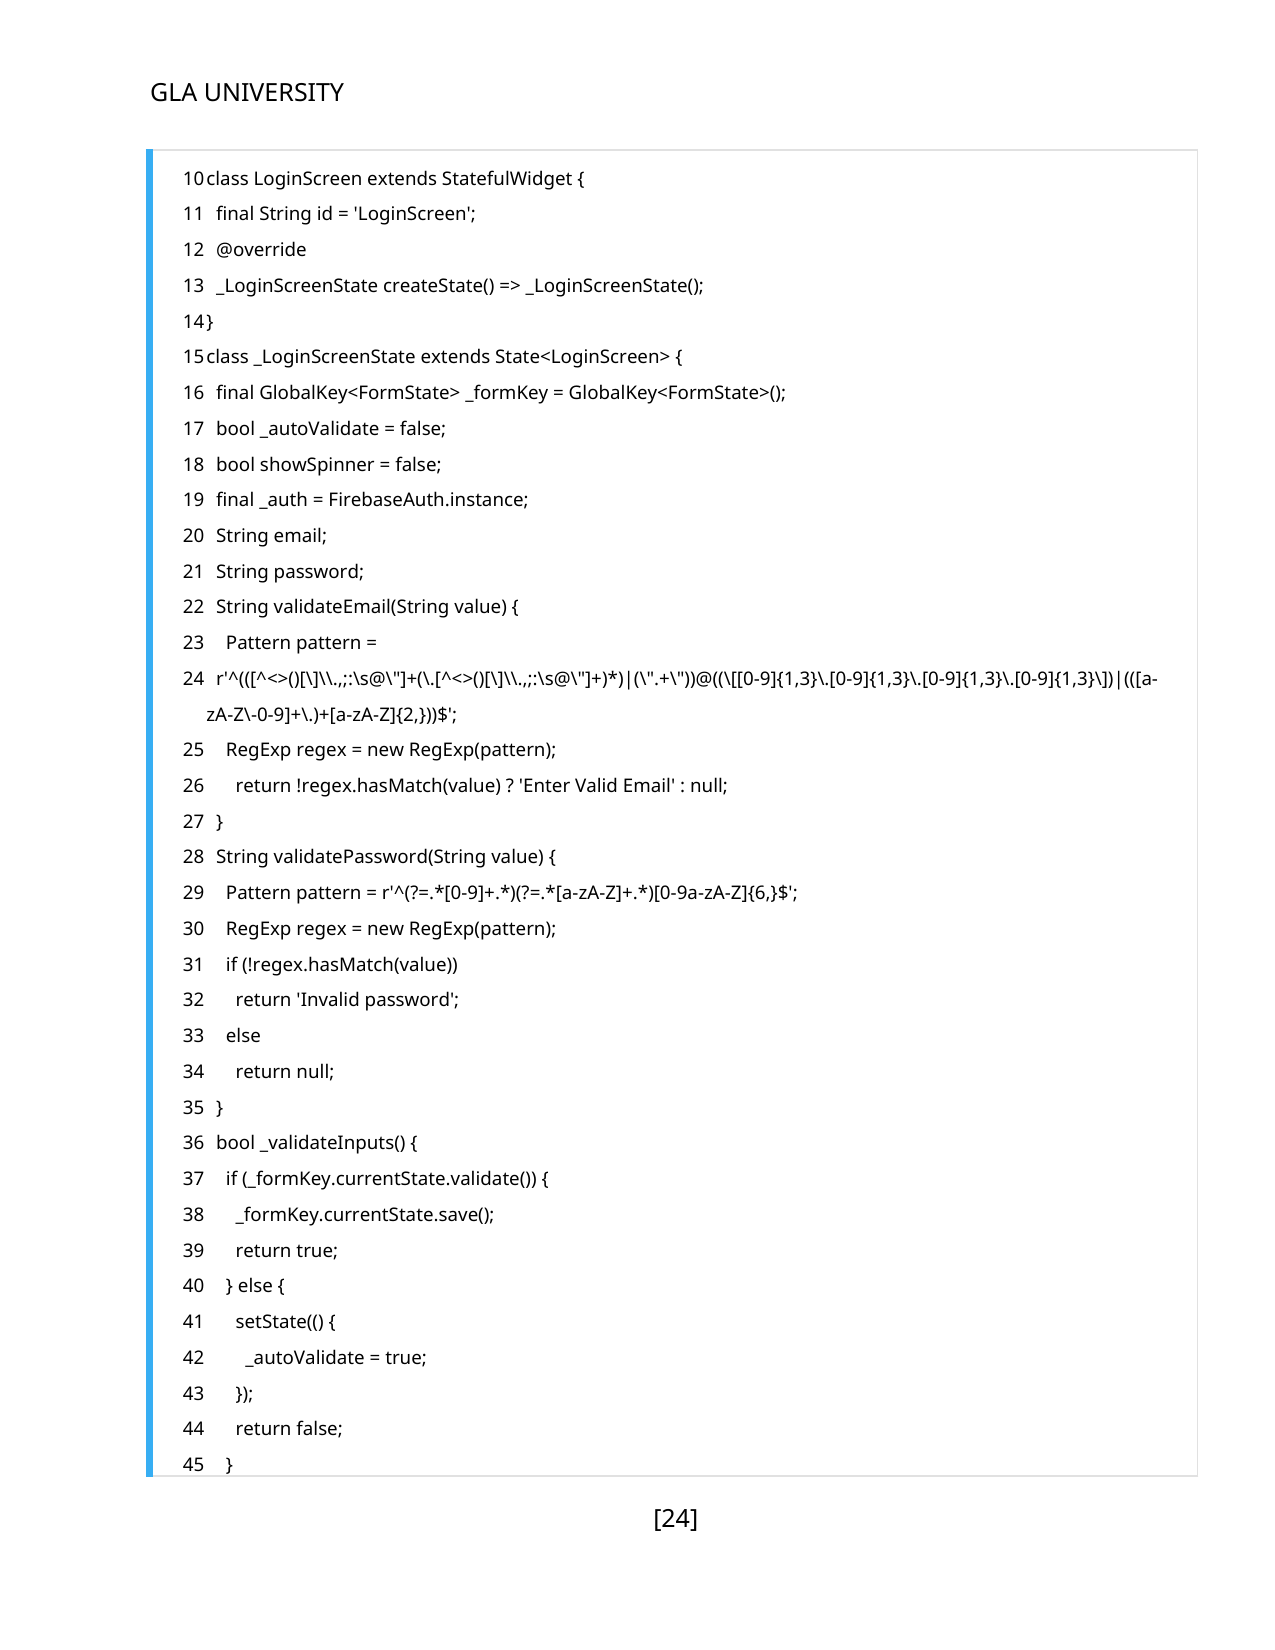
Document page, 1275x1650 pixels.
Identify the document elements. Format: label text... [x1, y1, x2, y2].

list _LoginScreenState createState() => _LoginScreenState(); [153, 256, 1197, 292]
list return true; [153, 1221, 1197, 1256]
list return false; [153, 1399, 1197, 1435]
list } [153, 1435, 1197, 1475]
list } [153, 792, 1197, 828]
list if (!regex.hasMatch(value)) [153, 935, 1197, 971]
list bool showSpinner = false; [153, 435, 1197, 470]
list String password; [153, 542, 1197, 578]
list bool _validateInputs() { [153, 1113, 1197, 1149]
list String validatePassword(String value) { [153, 828, 1197, 863]
list setState(() { [153, 1292, 1197, 1328]
list final _auth = FirebaseAuth.instance; [153, 470, 1197, 506]
list Pattern pattern = [153, 613, 1197, 649]
list String validateEmail(String value) { [153, 578, 1197, 613]
list @override [153, 220, 1197, 256]
list _autoValidate = true; [153, 1328, 1197, 1364]
list else [153, 1006, 1197, 1042]
list }); [153, 1364, 1197, 1399]
list return !regex.hasMatch(value) ? 'Enter Valid Email' : null; [153, 756, 1197, 792]
list final String id = 'LoginScreen'; [153, 184, 1197, 220]
list RegExp regex = new RegExp(pattern); [153, 899, 1197, 935]
list final GlobalKey<FormState> _formKey = GlobalKey<FormState>(); [153, 363, 1197, 399]
list } [153, 1078, 1197, 1113]
list if (_formKey.currentState.validate()) { [153, 1149, 1197, 1185]
list r'^(([^<>()[\]\\.,;:\s@\"]+(\.[^<>()[\]\\.,;:\s@\"]+)*)|(\".+\"))@((\[[0-9]{1,3}\.[0-9]{1,3}\.[0-9]{1,3}\.[0-9]{1,3}\])|(([a-zA-Z\-0-9]+\.)+[a-zA-Z]{2,}))$'; [153, 649, 1197, 721]
list String email; [153, 506, 1197, 542]
list } else { [153, 1256, 1197, 1292]
list return null; [153, 1042, 1197, 1078]
list RegExp regex = new RegExp(pattern); [153, 721, 1197, 756]
list bool _autoValidate = false; [153, 399, 1197, 435]
list return 'Invalid password'; [153, 971, 1197, 1006]
list class LoginScreen extends StatefulWidget { [153, 151, 1197, 184]
list Pattern pattern = r'^(?=.*[0-9]+.*)(?=.*[a-zA-Z]+.*)[0-9a-zA-Z]{6,}$'; [153, 863, 1197, 899]
list _formKey.currentState.save(); [153, 1185, 1197, 1221]
list class _LoginScreenState extends State<LoginScreen> { [153, 327, 1197, 363]
list } [153, 292, 1197, 327]
